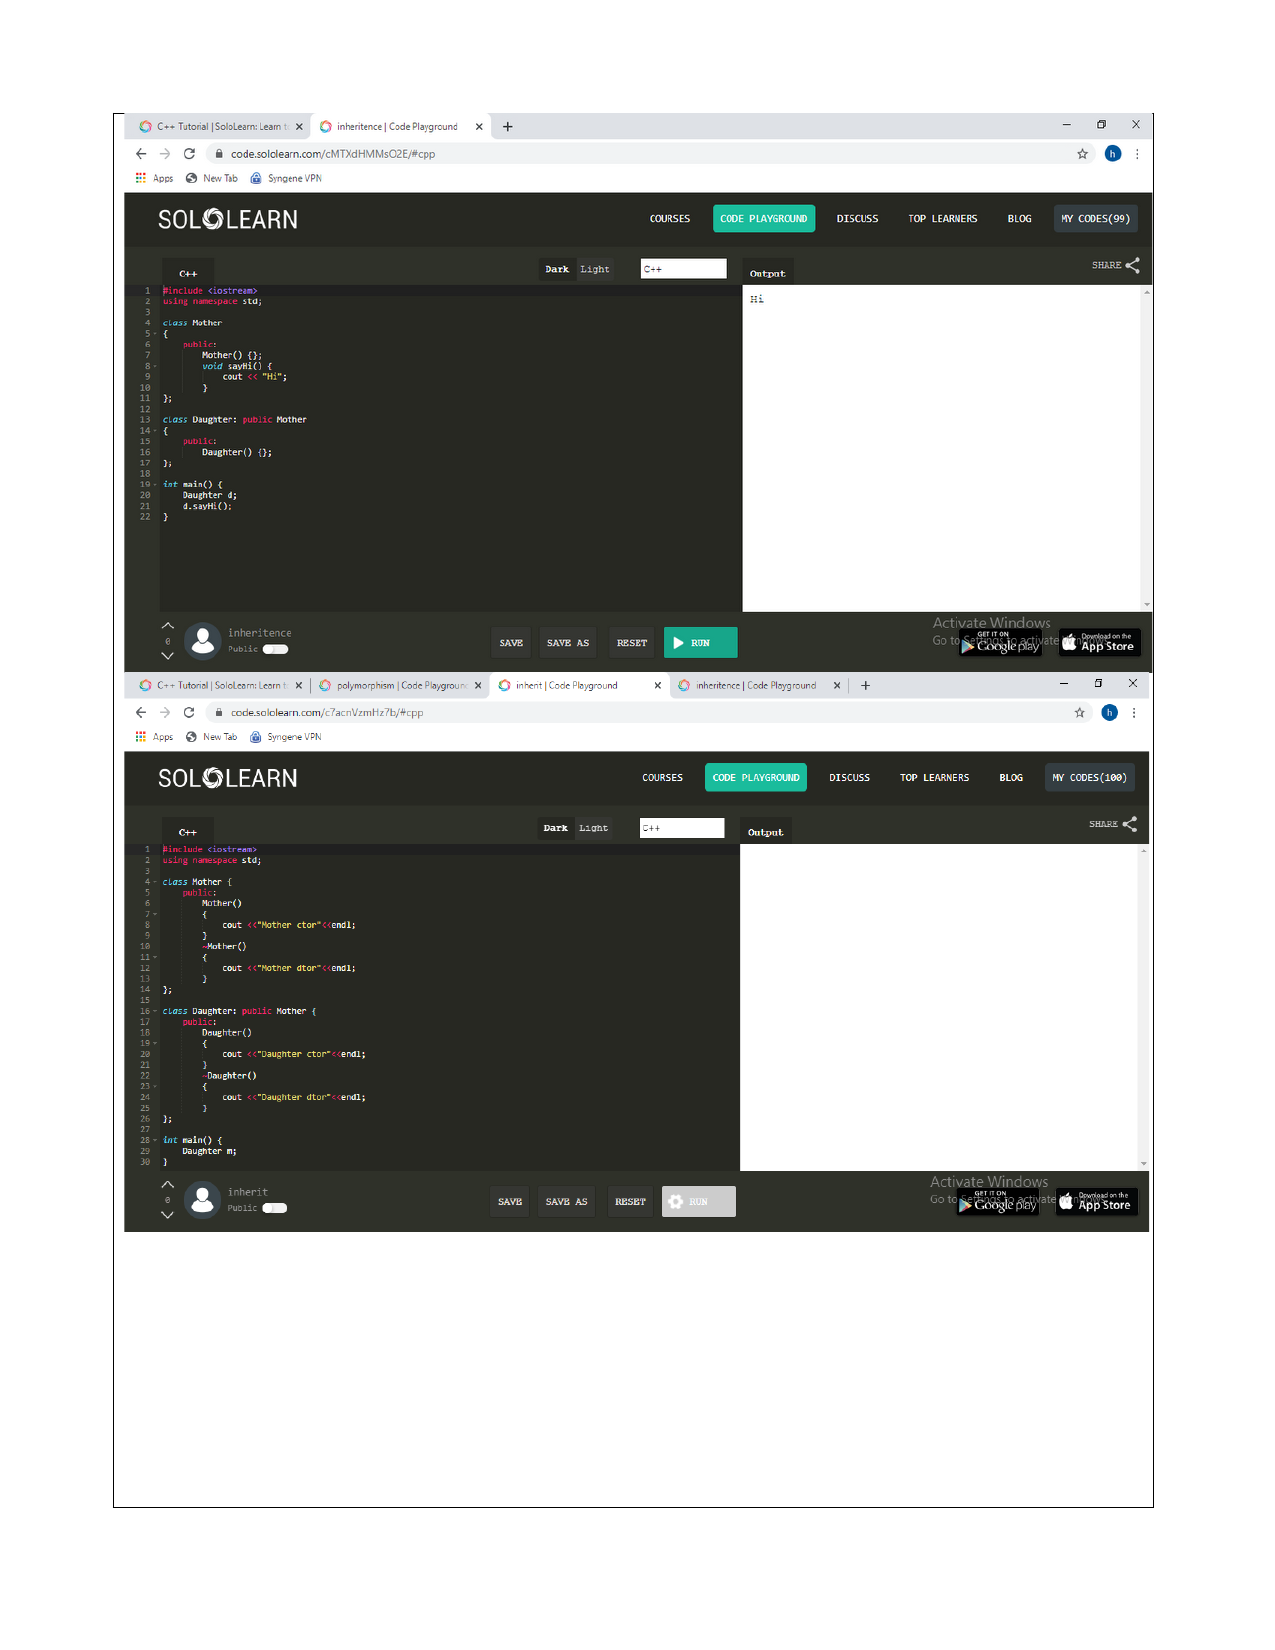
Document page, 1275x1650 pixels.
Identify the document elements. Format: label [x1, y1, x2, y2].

table_cell [114, 114, 1153, 1507]
picture [124, 113, 1153, 1232]
